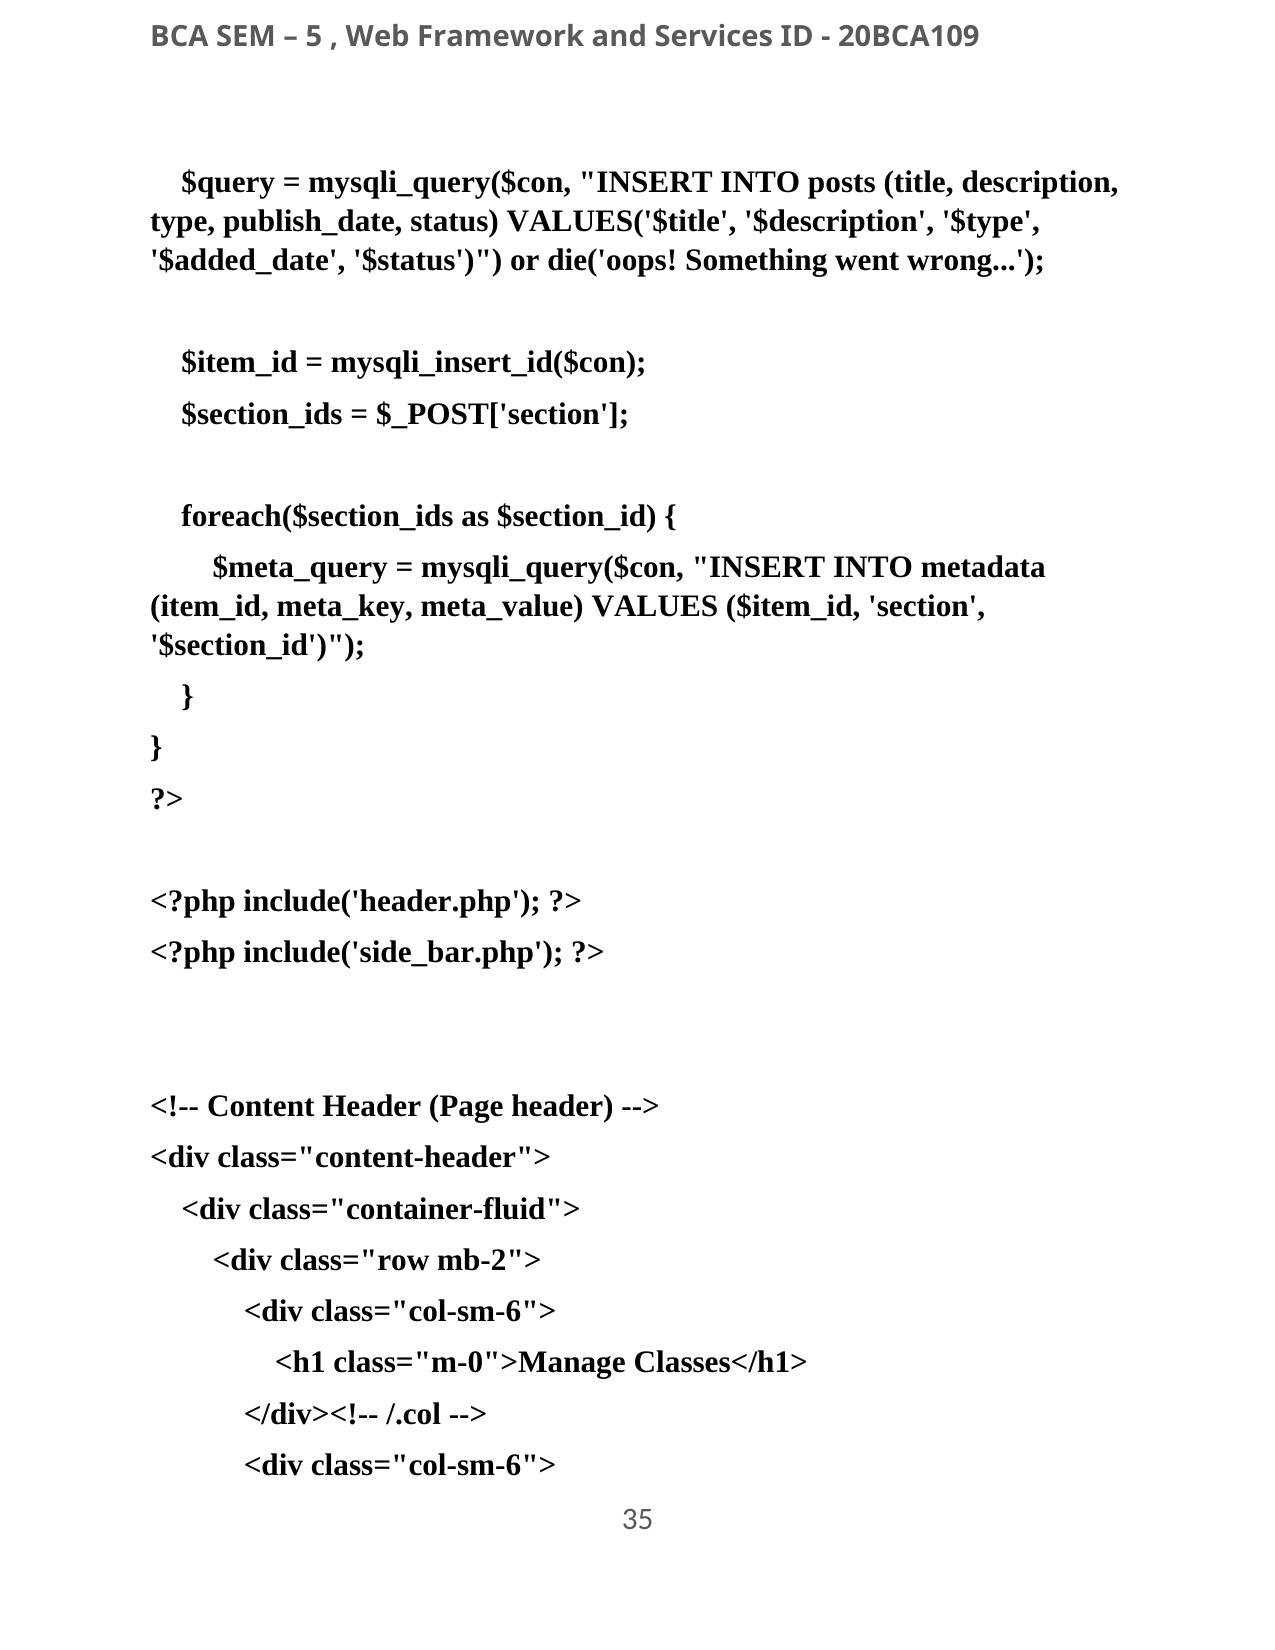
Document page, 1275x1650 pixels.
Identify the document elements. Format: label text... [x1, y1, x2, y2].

text $item_id = mysqli_insert_id($con); [150, 344, 1125, 380]
text $query = mysqli_query($con, "INSERT INTO posts (title, description, type, publish_date, status) VALUES('$title', '$description', '$type', '$added_date', '$status')") or die('oops! Something went wrong...'); [150, 164, 1125, 277]
text <div class="col-sm-6"> [150, 1446, 1125, 1482]
text <div class="content-header"> [150, 1139, 1125, 1175]
text ?> [150, 780, 1125, 816]
text <div class="container-fluid"> [150, 1190, 1125, 1226]
text foreach($section_ids as $section_id) { [150, 497, 1125, 533]
text <h1 class="m-0">Manage Classes</h1> [150, 1344, 1125, 1380]
text <div class="col-sm-6"> [150, 1292, 1125, 1328]
text <!-- Content Header (Page header) --> [150, 1087, 1125, 1123]
text </div><!-- /.col --> [150, 1395, 1125, 1431]
text } [150, 729, 1125, 765]
text <div class="row mb-2"> [150, 1241, 1125, 1277]
text $section_ids = $_POST['section']; [150, 395, 1125, 431]
text <?php include('header.php'); ?> [150, 882, 1125, 918]
text <?php include('side_bar.php'); ?> [150, 934, 1125, 970]
text } [150, 677, 1125, 713]
text $meta_query = mysqli_query($con, "INSERT INTO metadata (item_id, meta_key, meta_value) VALUES ($item_id, 'section', '$section_id')"); [150, 549, 1125, 662]
